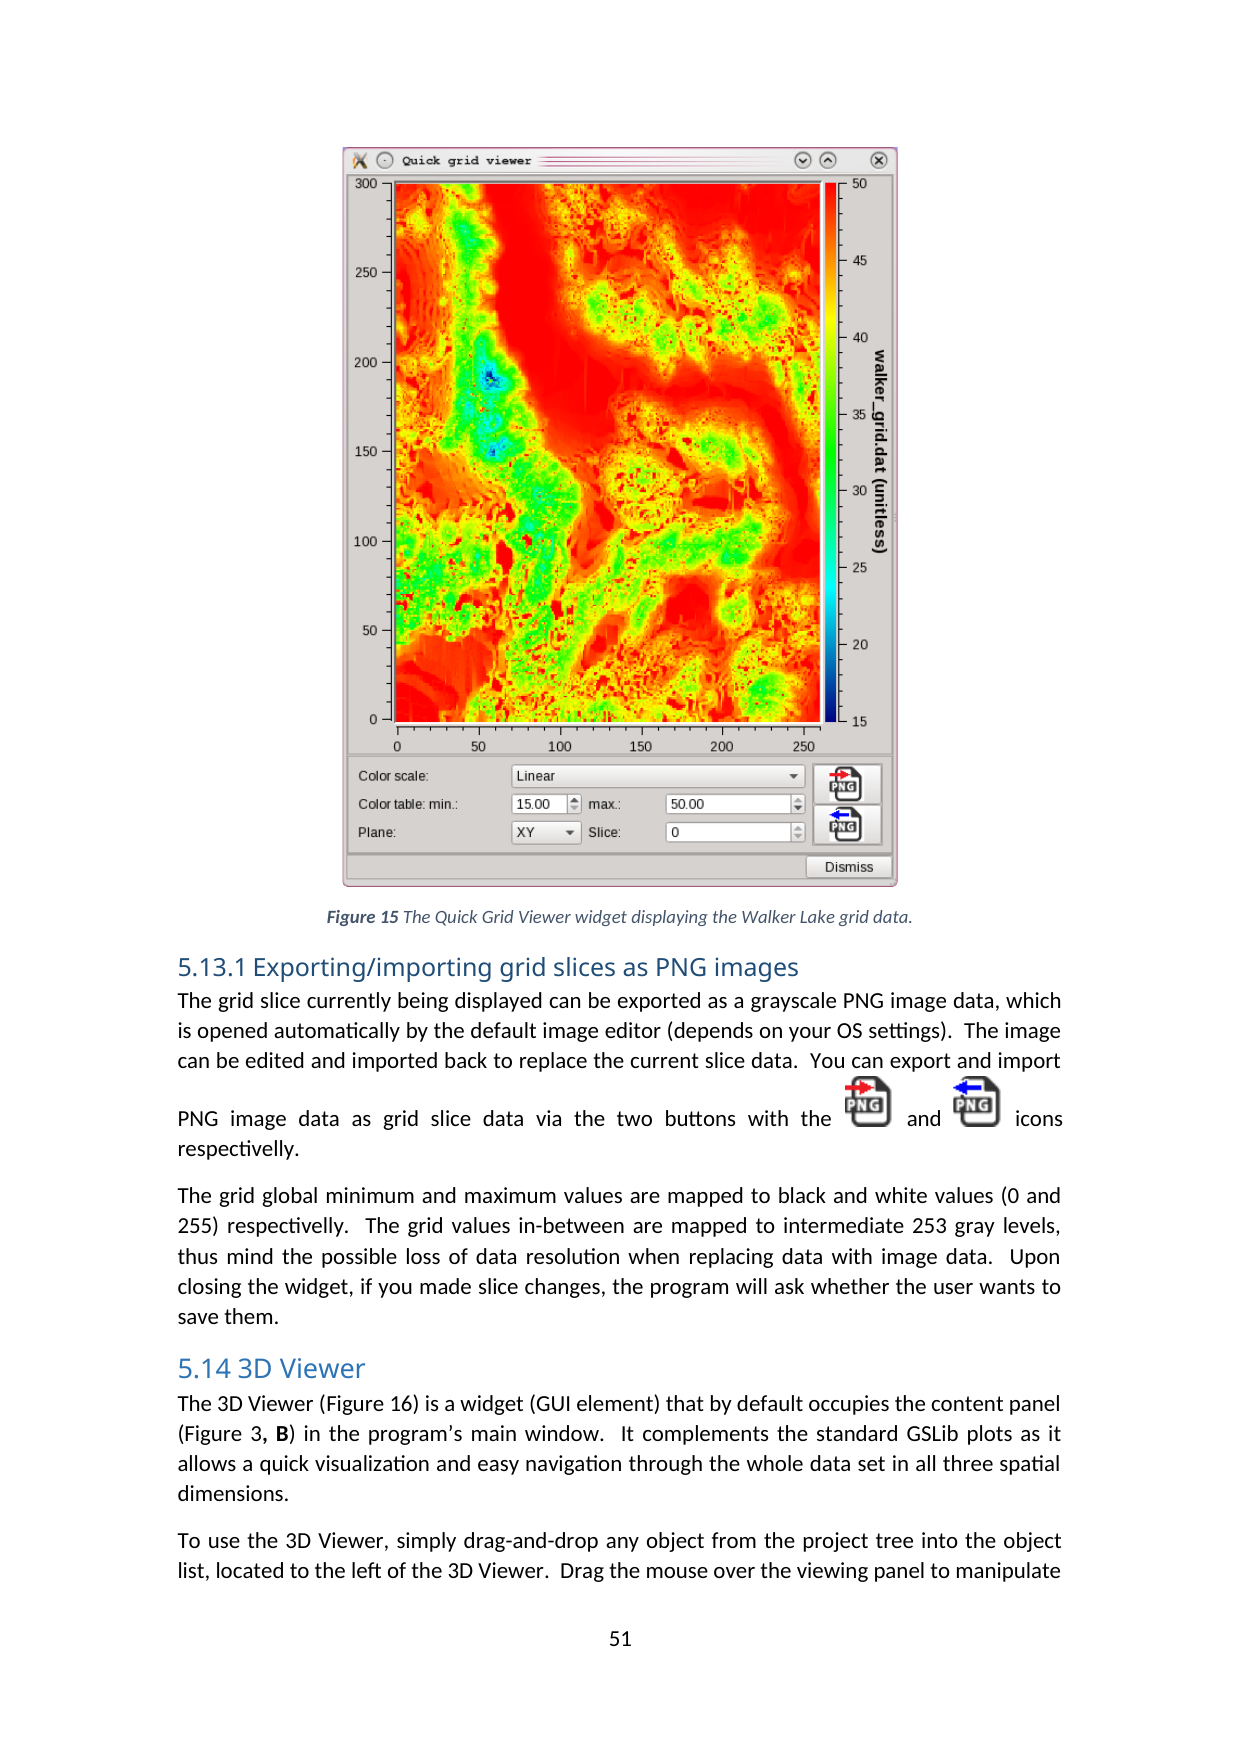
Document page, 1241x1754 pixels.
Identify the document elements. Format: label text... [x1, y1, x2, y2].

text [177, 1526, 1063, 1585]
picture [953, 1076, 1004, 1127]
picture [342, 147, 898, 887]
text The grid global minimum and maximum values are mapped to black and white values (0 and 255) respectivelly. The grid values in-between are mapped to intermediate 253 gray levels, thus mind the possible loss of data resolution when replacing data with image data. Upon closing the widget, if you made slice changes, the program will ask whether the user wants to save them. [177, 1181, 1063, 1330]
subtitle Exporting/importing grid slices as PNG images [177, 949, 1063, 983]
subtitle 3D Viewer [177, 1349, 1063, 1386]
text The grid slice currently being displayed can be exported as a grayscale PNG image data, which is opened automatically by the default image editor (depends on your OS settings). The image can be edited and imported back to replace the current slice data. You can export and import PNG image data as grid slice data via the two buttons with the and icons respectivelly. [177, 986, 1063, 1163]
picture [845, 1076, 895, 1127]
text Figure 15 The Quick Grid Viewer widget displaying the Walker Lake grid data. [177, 906, 1063, 928]
text The 3D Viewer (Figure 16) is a widget (GUI element) that by default occupies the content panel (Figure 3, B) in the program’s main window. It complements the standard GSLib plots as it allows a quick visualization and easy navigation through the whole data set in all three spatial dimensions. [177, 1389, 1063, 1508]
